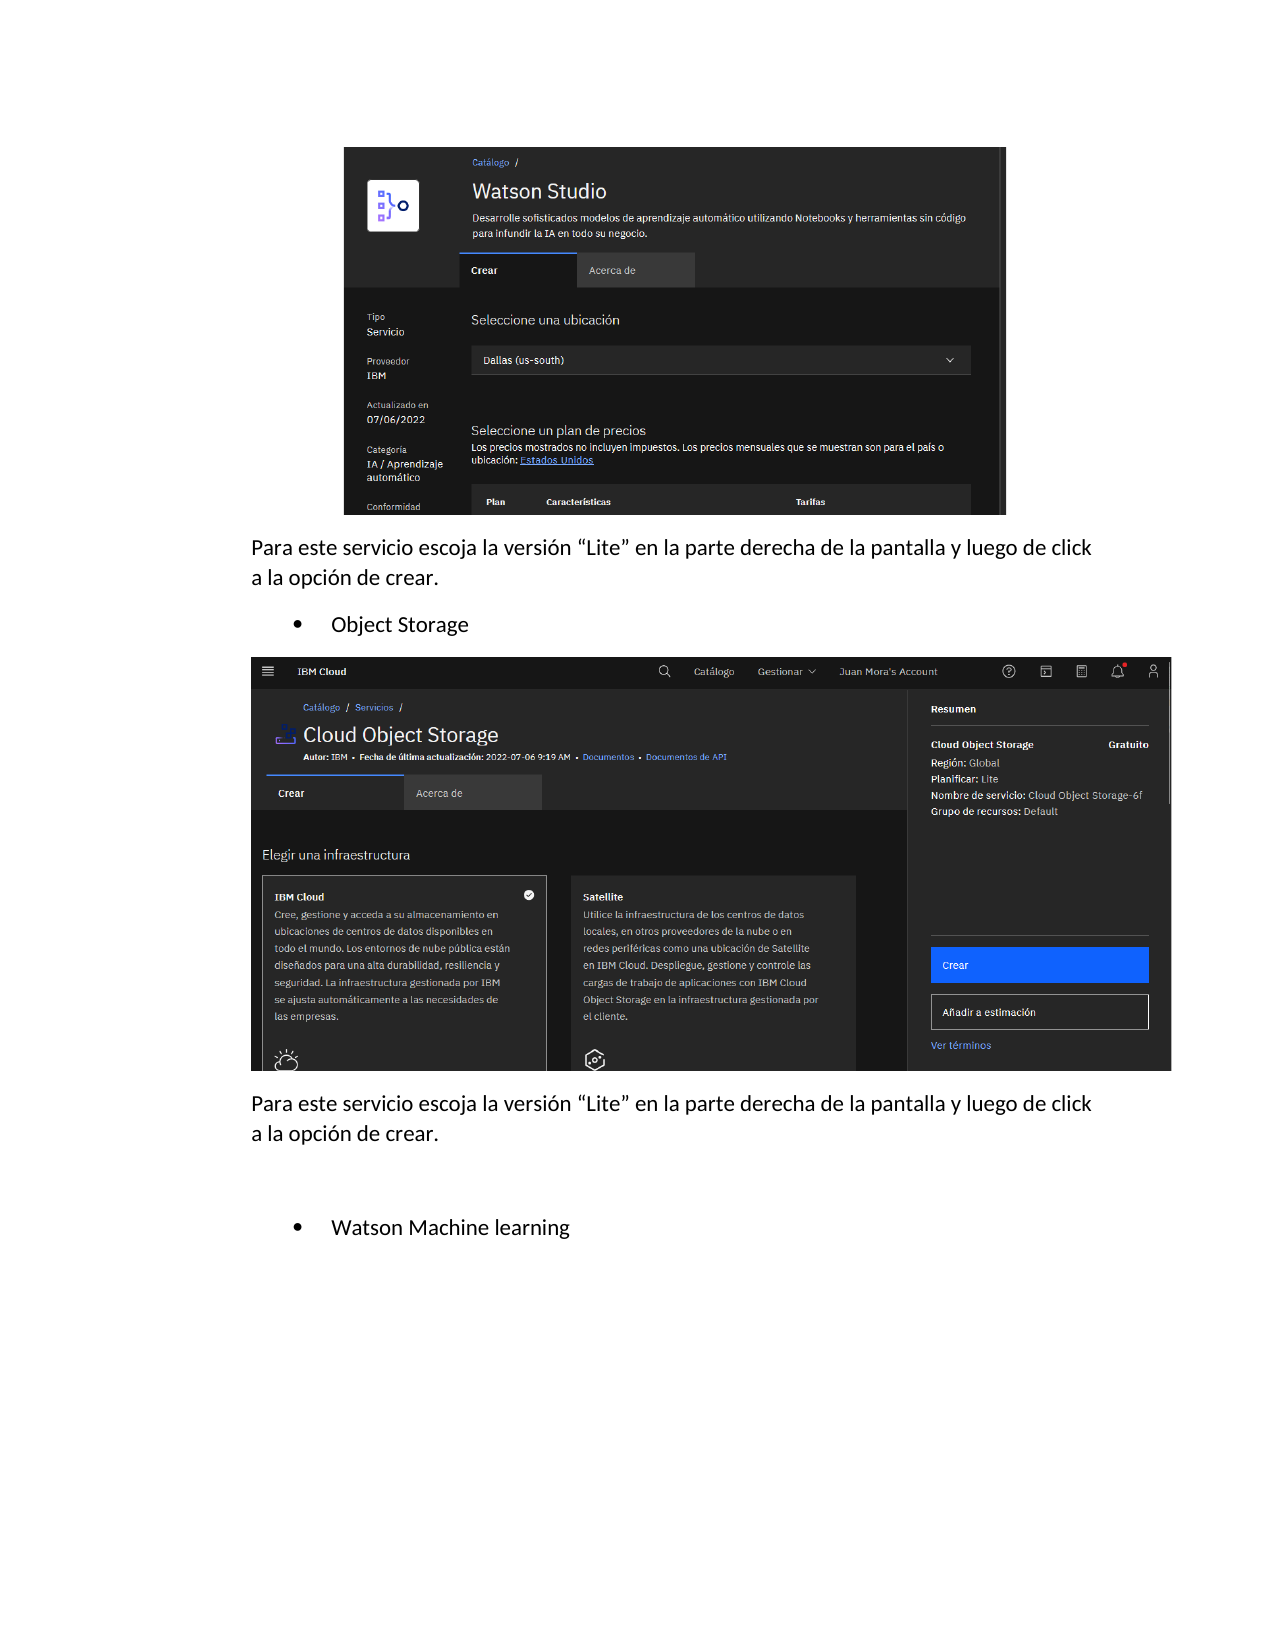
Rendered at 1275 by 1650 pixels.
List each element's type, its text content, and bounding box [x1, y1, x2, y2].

text Para este servicio escoja la versión “Lite” en la parte derecha de la pantalla y luego de click a la opción de crear. [251, 1089, 1098, 1147]
picture [251, 657, 1172, 1071]
list Object Storage [293, 610, 1098, 638]
list Watson Machine learning [293, 1213, 1098, 1241]
text Para este servicio escoja la versión “Lite” en la parte derecha de la pantalla y luego de click a la opción de crear. [251, 533, 1098, 591]
picture [343, 147, 1007, 515]
